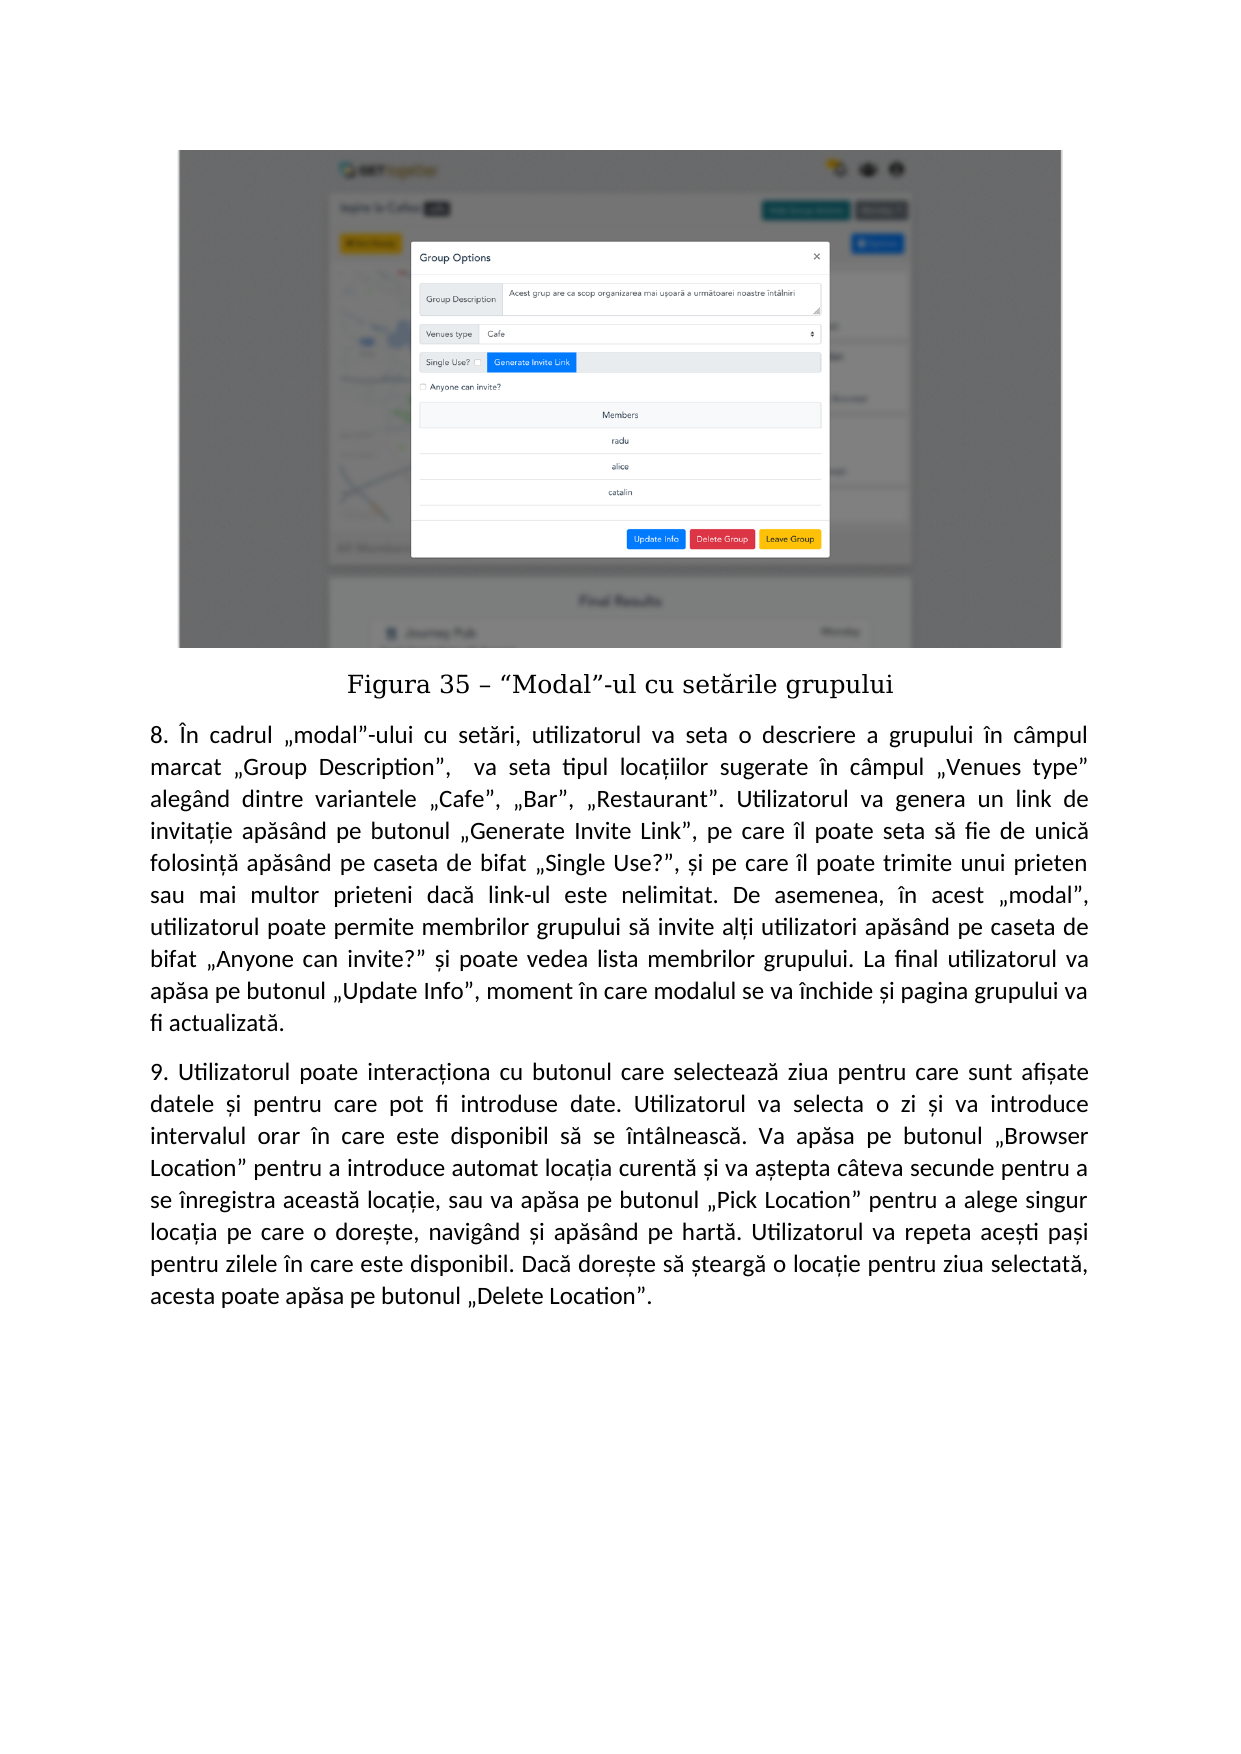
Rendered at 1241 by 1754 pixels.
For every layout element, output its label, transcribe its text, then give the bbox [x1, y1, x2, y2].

text 9. Utilizatorul poate interacționa cu butonul care selectează ziua pentru care sunt afișate datele și pentru care pot fi introduse date. Utilizatorul va selecta o zi și va introduce intervalul orar în care este disponibil să se întâlnească. Va apăsa pe butonul „Browser Location” pentru a introduce automat locația curentă și va aștepta câteva secunde pentru a se înregistra această locație, sau va apăsa pe butonul „Pick Location” pentru a alege singur locația pe care o dorește, navigând și apăsând pe hartă. Utilizatorul va repeta acești pași pentru zilele în care este disponibil. Dacă dorește să șteargă o locație pentru ziua selectată, acesta poate apăsa pe butonul „Delete Location”. [150, 1056, 1090, 1310]
text 8. În cadrul „modal”-ului cu setări, utilizatorul va seta o descriere a grupului în câmpul marcat „Group Description”, va seta tipul locațiilor sugerate în câmpul „Venues type” alegând dintre variantele „Cafe”, „Bar”, „Restaurant”. Utilizatorul va genera un link de invitație apăsând pe butonul „Generate Invite Link”, pe care îl poate seta să fie de unică folosință apăsând pe caseta de bifat „Single Use?”, și pe care îl poate trimite unui prieten sau mai multor prieteni dacă link-ul este nelimitat. De asemenea, în acest „modal”, utilizatorul poate permite membrilor grupului să invite alți utilizatori apăsând pe caseta de bifat „Anyone can invite?” și poate vedea lista membrilor grupului. La final utilizatorul va apăsa pe butonul „Update Info”, moment în care modalul se va închide și pagina grupului va fi actualizată. [150, 719, 1090, 1038]
text Figura 35 – “Modal”-ul cu setările grupului [150, 668, 1090, 698]
picture [177, 150, 1063, 648]
